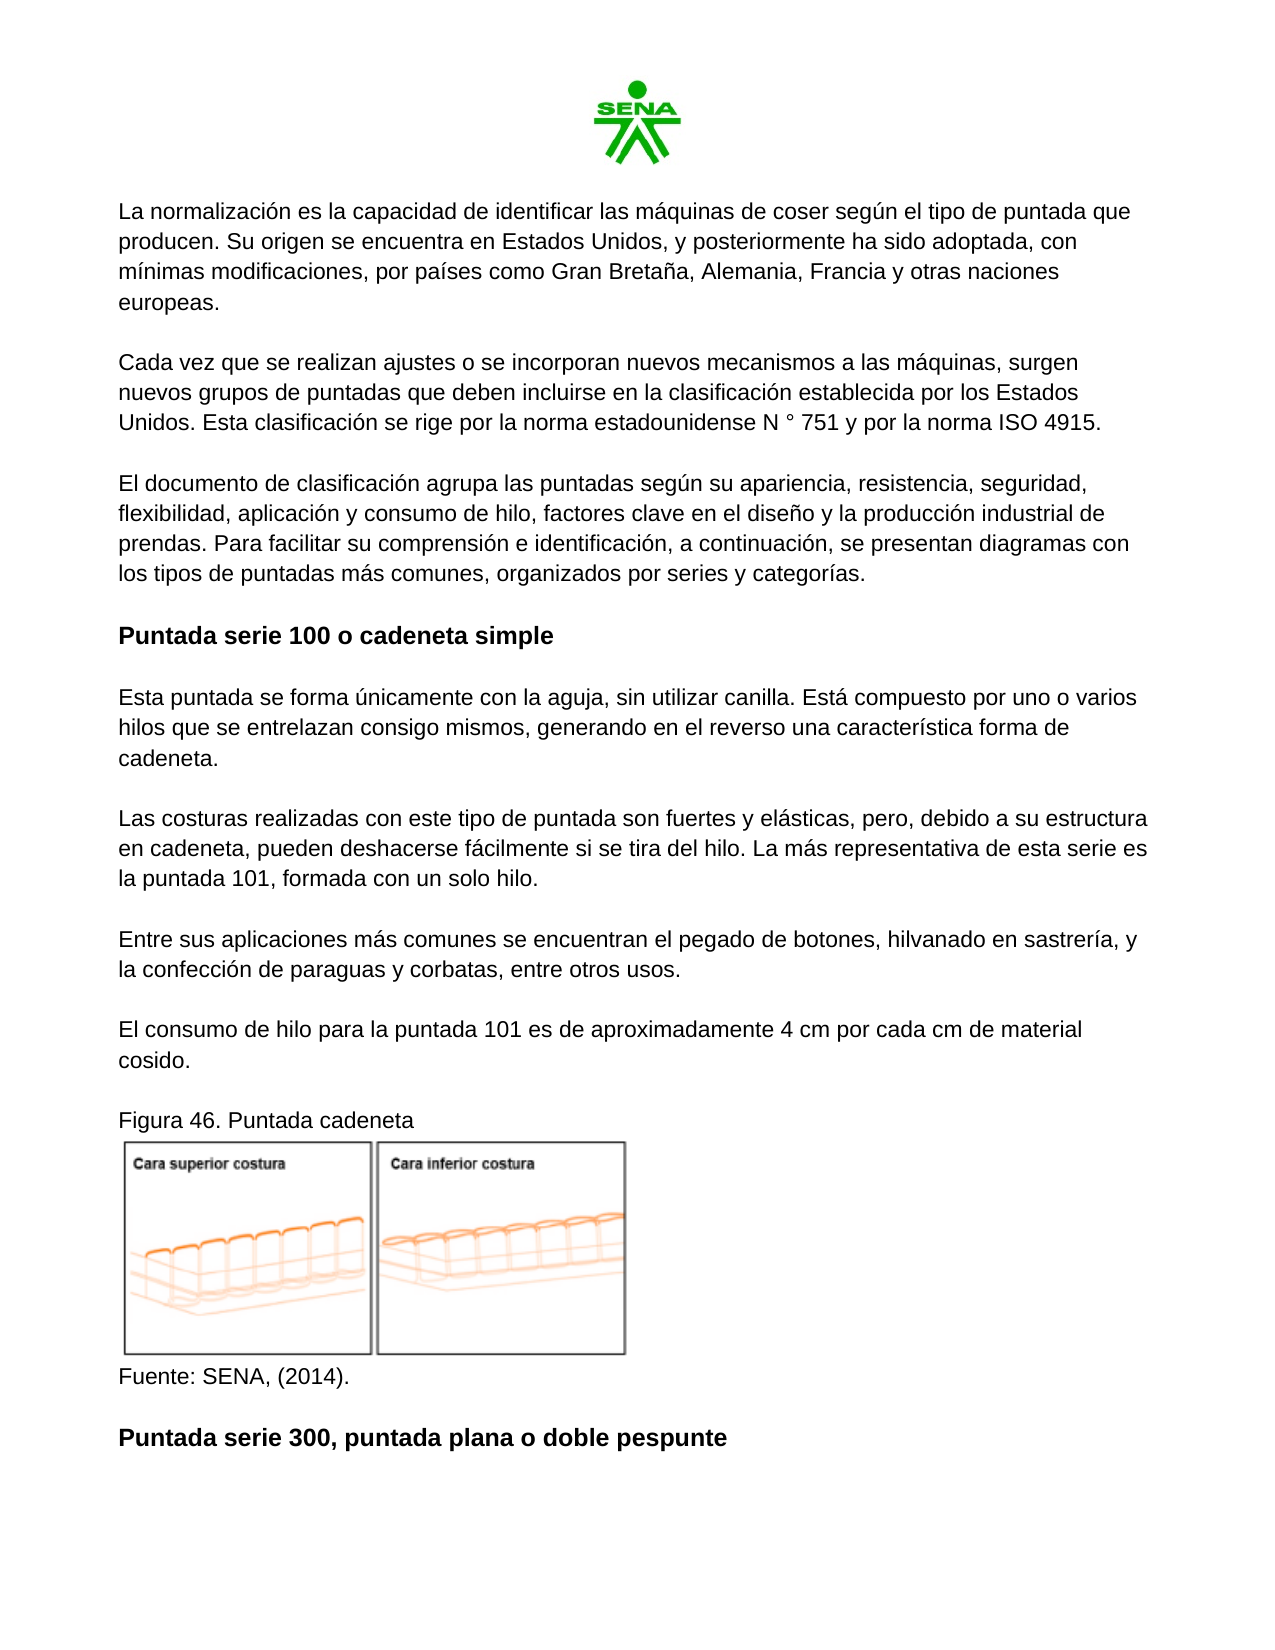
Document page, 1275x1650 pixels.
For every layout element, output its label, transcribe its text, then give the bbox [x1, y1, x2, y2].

picture [588, 75, 687, 172]
text Entre sus aplicaciones más comunes se encuentran el pegado de botones, hilvanado en sastrería, y la confección de paraguas y corbatas, entre otros usos. [118, 926, 1157, 982]
text Puntada serie 100 o cadeneta simple [118, 621, 1157, 649]
text El consumo de hilo para la puntada 101 es de aproximadamente 4 cm por cada cm de material cosido. [118, 1016, 1157, 1073]
text La normalización es la capacidad de identificar las máquinas de coser según el tipo de puntada que producen. Su origen se encuentra en Estados Unidos, y posteriormente ha sido adoptada, con mínimas modificaciones, por países como Gran Bretaña, Alemania, Francia y otras naciones europeas. [118, 198, 1157, 315]
text Esta puntada se forma únicamente con la aguja, sin utilizar canilla. Está compuesto por uno o varios hilos que se entrelazan consigo mismos, generando en el reverso una característica forma de cadeneta. [118, 684, 1157, 771]
text Cada vez que se realizan ajustes o se incorporan nuevos mecanismos a las máquinas, surgen nuevos grupos de puntadas que deben incluirse en la clasificación establecida por los Estados Unidos. Esta clasificación se rige por la norma estadounidense N ° 751 y por la norma ISO 4915. [118, 349, 1157, 436]
text Puntada serie 300, puntada plana o doble pespunte [118, 1423, 1157, 1452]
text Fuente: SENA, (2014). [118, 1363, 1157, 1389]
picture [118, 1137, 633, 1360]
text El documento de clasificación agrupa las puntadas según su apariencia, resistencia, seguridad, flexibilidad, aplicación y consumo de hilo, factores clave en el diseño y la producción industrial de prendas. Para facilitar su comprensión e identificación, a continuación, se presentan diagramas con los tipos de puntadas más comunes, organizados por series y categorías. [118, 470, 1157, 587]
text Las costuras realizadas con este tipo de puntada son fuertes y elásticas, pero, debido a su estructura en cadeneta, pueden deshacerse fácilmente si se tira del hilo. La más representativa de esta serie es la puntada 101, formada con un solo hilo. [118, 805, 1157, 892]
text Figura 46. Puntada cadeneta [118, 1107, 1157, 1133]
